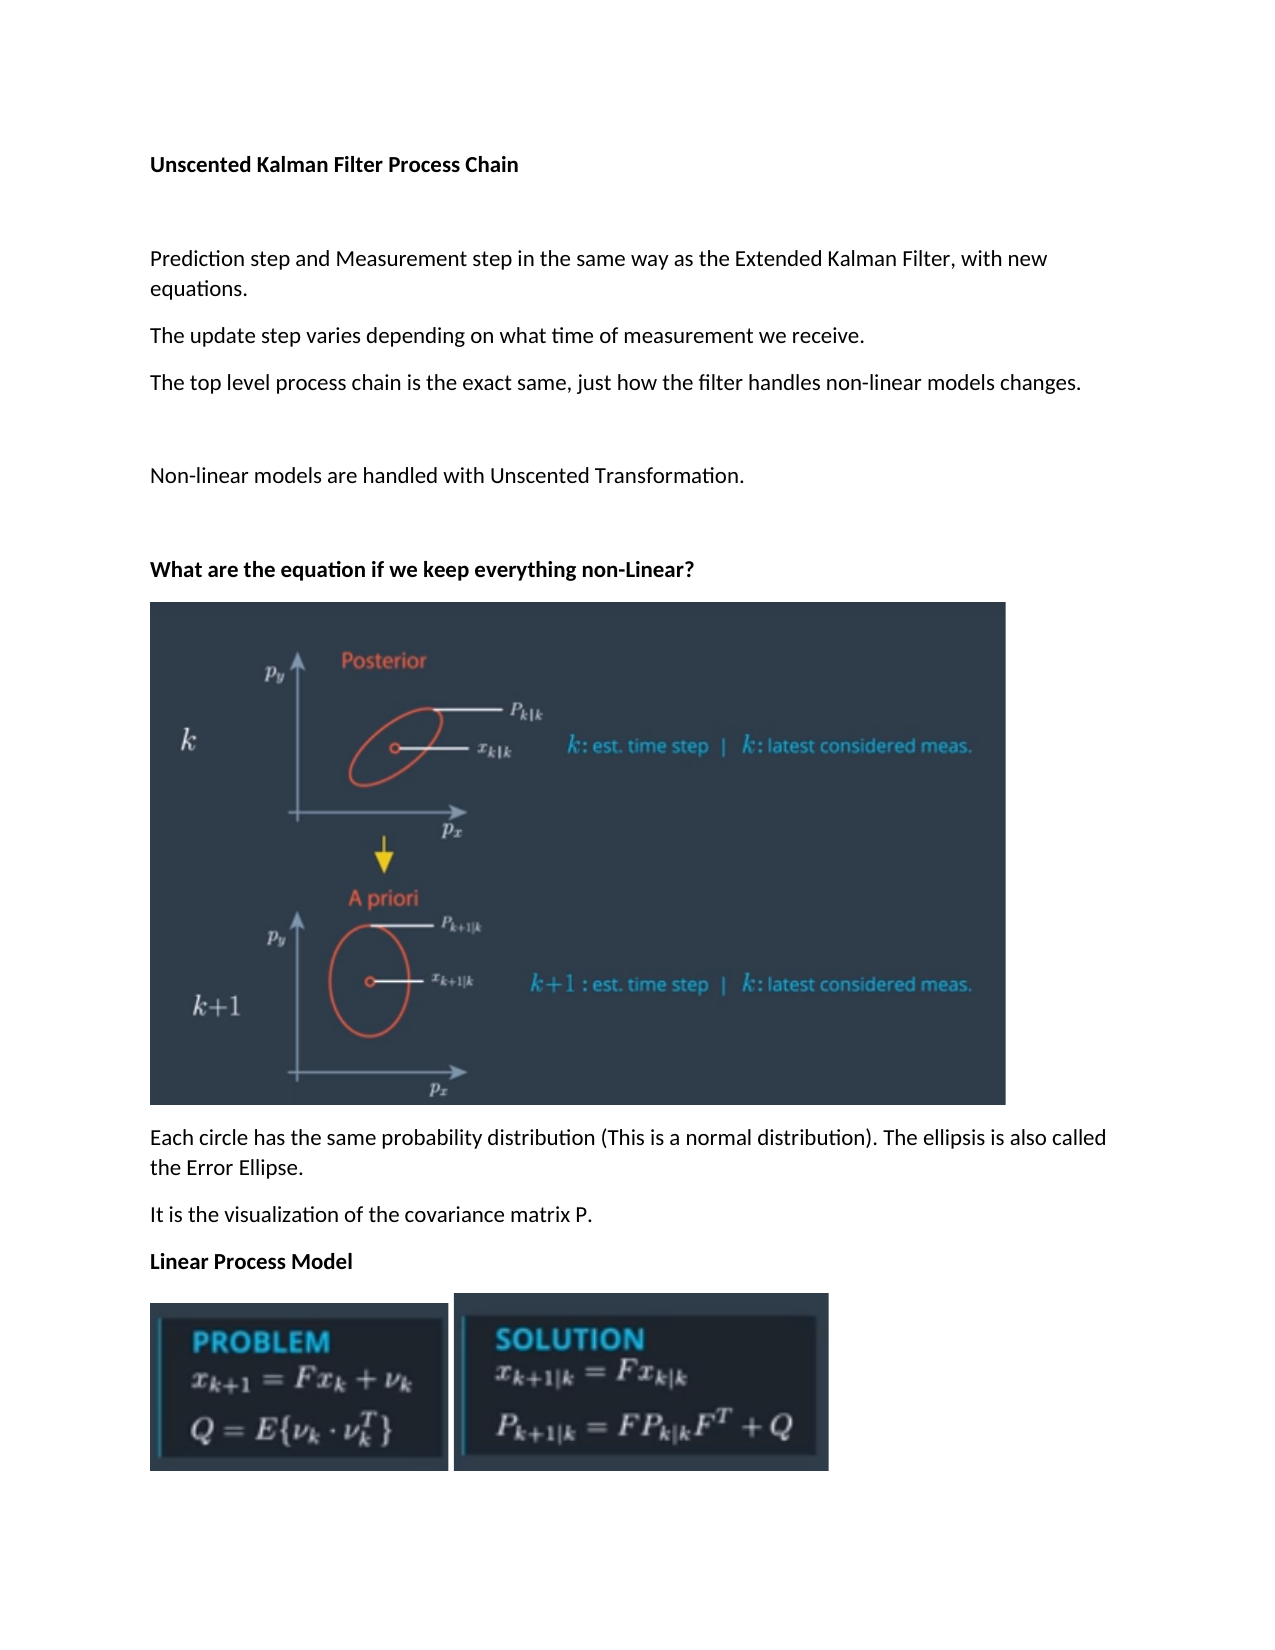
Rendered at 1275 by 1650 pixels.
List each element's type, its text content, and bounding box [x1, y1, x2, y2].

text Linear Process Model [150, 1247, 1125, 1275]
text Prediction step and Measurement step in the same way as the Extended Kalman Filter, with new equations. [150, 244, 1125, 302]
picture [150, 1303, 449, 1471]
text The update step varies depending on what time of measurement we receive. [150, 321, 1125, 349]
text The top level process chain is the exact same, just how the filter handles non-linear models changes. [150, 368, 1125, 396]
text Non-linear models are handled with Unscented Transformation. [150, 461, 1125, 489]
text What are the equation if we keep everything non-Linear? [150, 555, 1125, 583]
text Each circle has the same probability distribution (This is a normal distribution). The ellipsis is also called the Error Ellipse. [150, 1123, 1125, 1181]
text It is the visualization of the covariance matrix P. [150, 1200, 1125, 1228]
text Unscented Kalman Filter Process Chain [150, 150, 1125, 178]
picture [150, 602, 1006, 1105]
picture [453, 1293, 829, 1471]
